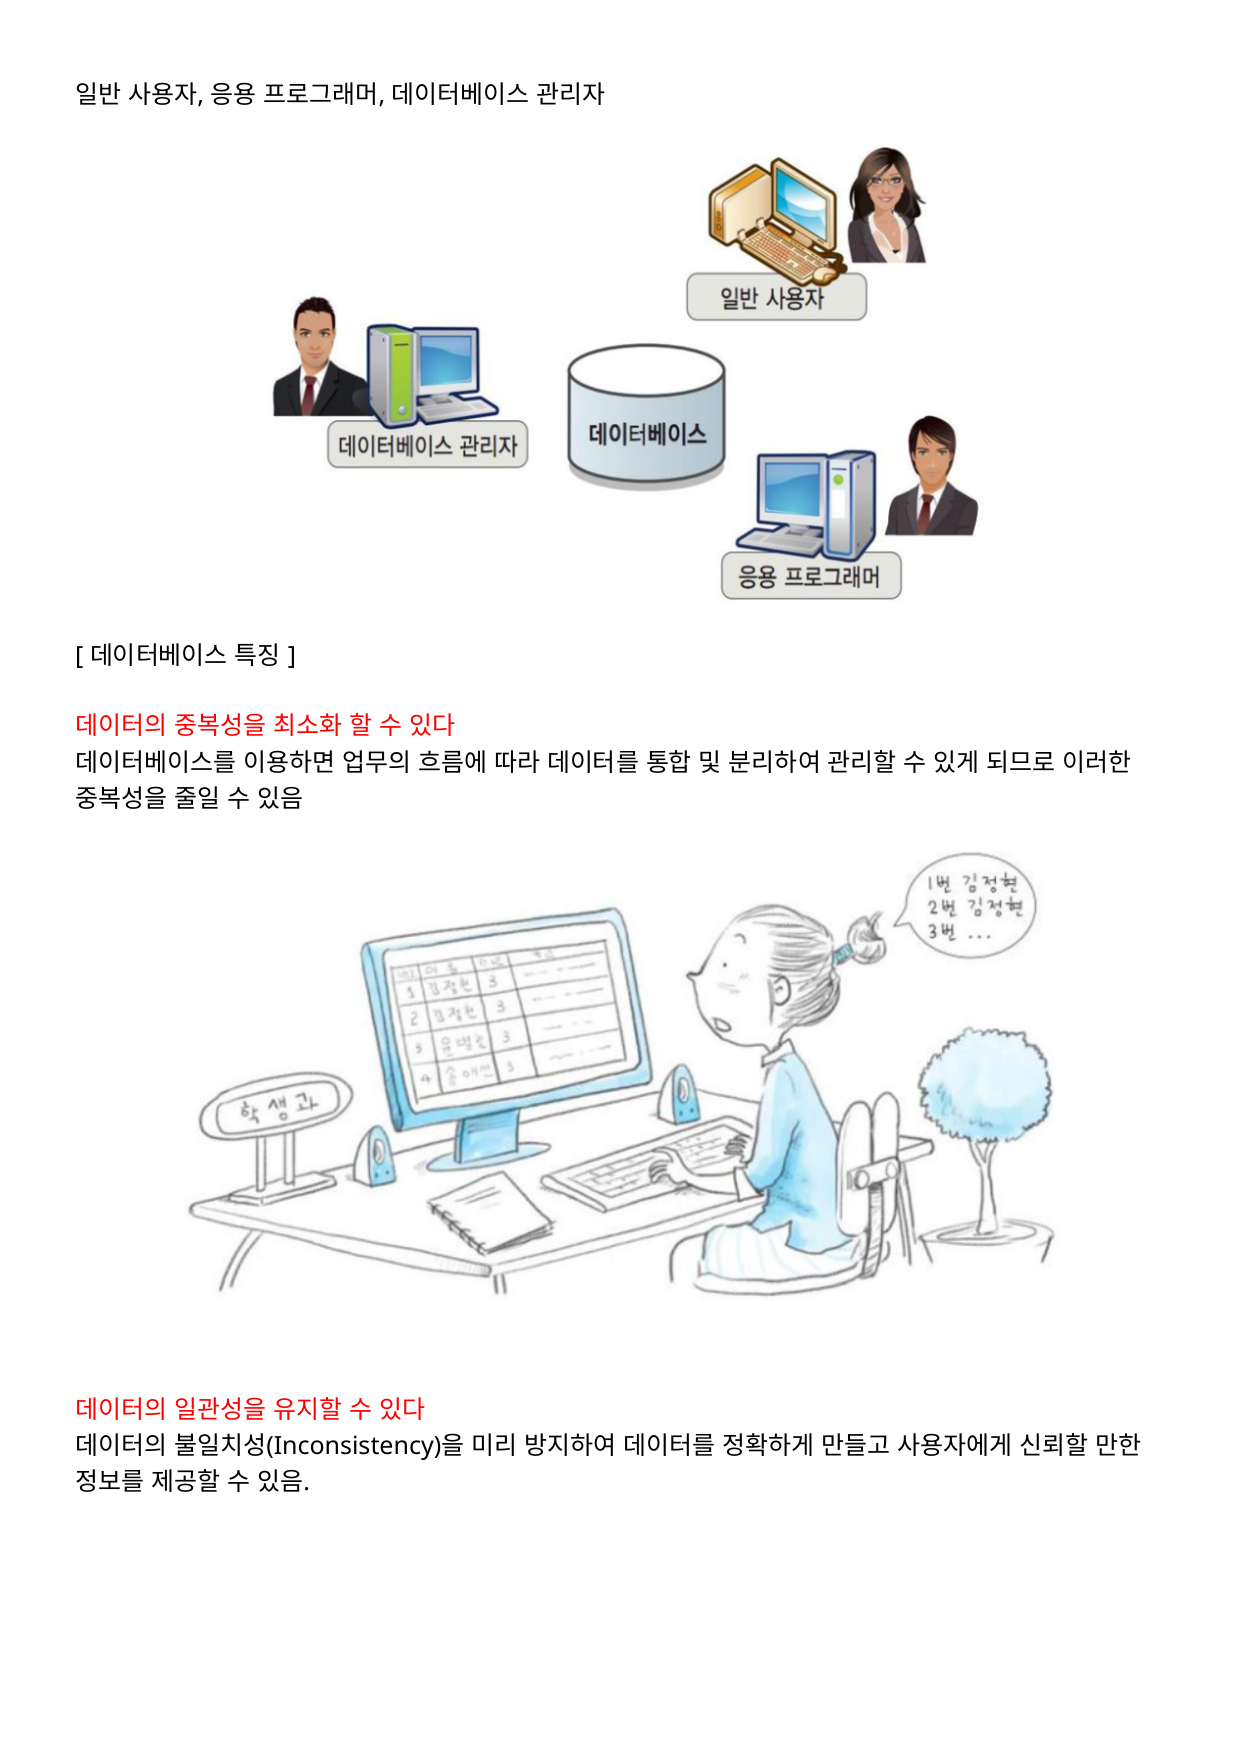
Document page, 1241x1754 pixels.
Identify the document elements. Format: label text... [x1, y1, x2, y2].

text 일반 사용자, 응용 프로그래머, 데이터베이스 관리자 [75, 75, 1165, 111]
text 데이터의 중복성을 최소화 할 수 있다 [75, 706, 1165, 742]
text 데이터의 일관성을 유지할 수 있다 [75, 1389, 1165, 1425]
text 데이터의 불일치성(Inconsistency)을 미리 방지하여 데이터를 정확하게 만들고 사용자에게 신뢰할 만한 정보를 제공할 수 있음. [75, 1425, 1165, 1498]
text [ 데이터베이스 특징 ] [75, 635, 1165, 672]
text 데이터베이스를 이용하면 업무의 흐름에 따라 데이터를 통합 및 분리하여 관리할 수 있게 되므로 이러한 중복성을 줄일 수 있음 [75, 742, 1165, 814]
picture [251, 145, 989, 602]
picture [180, 848, 1060, 1321]
